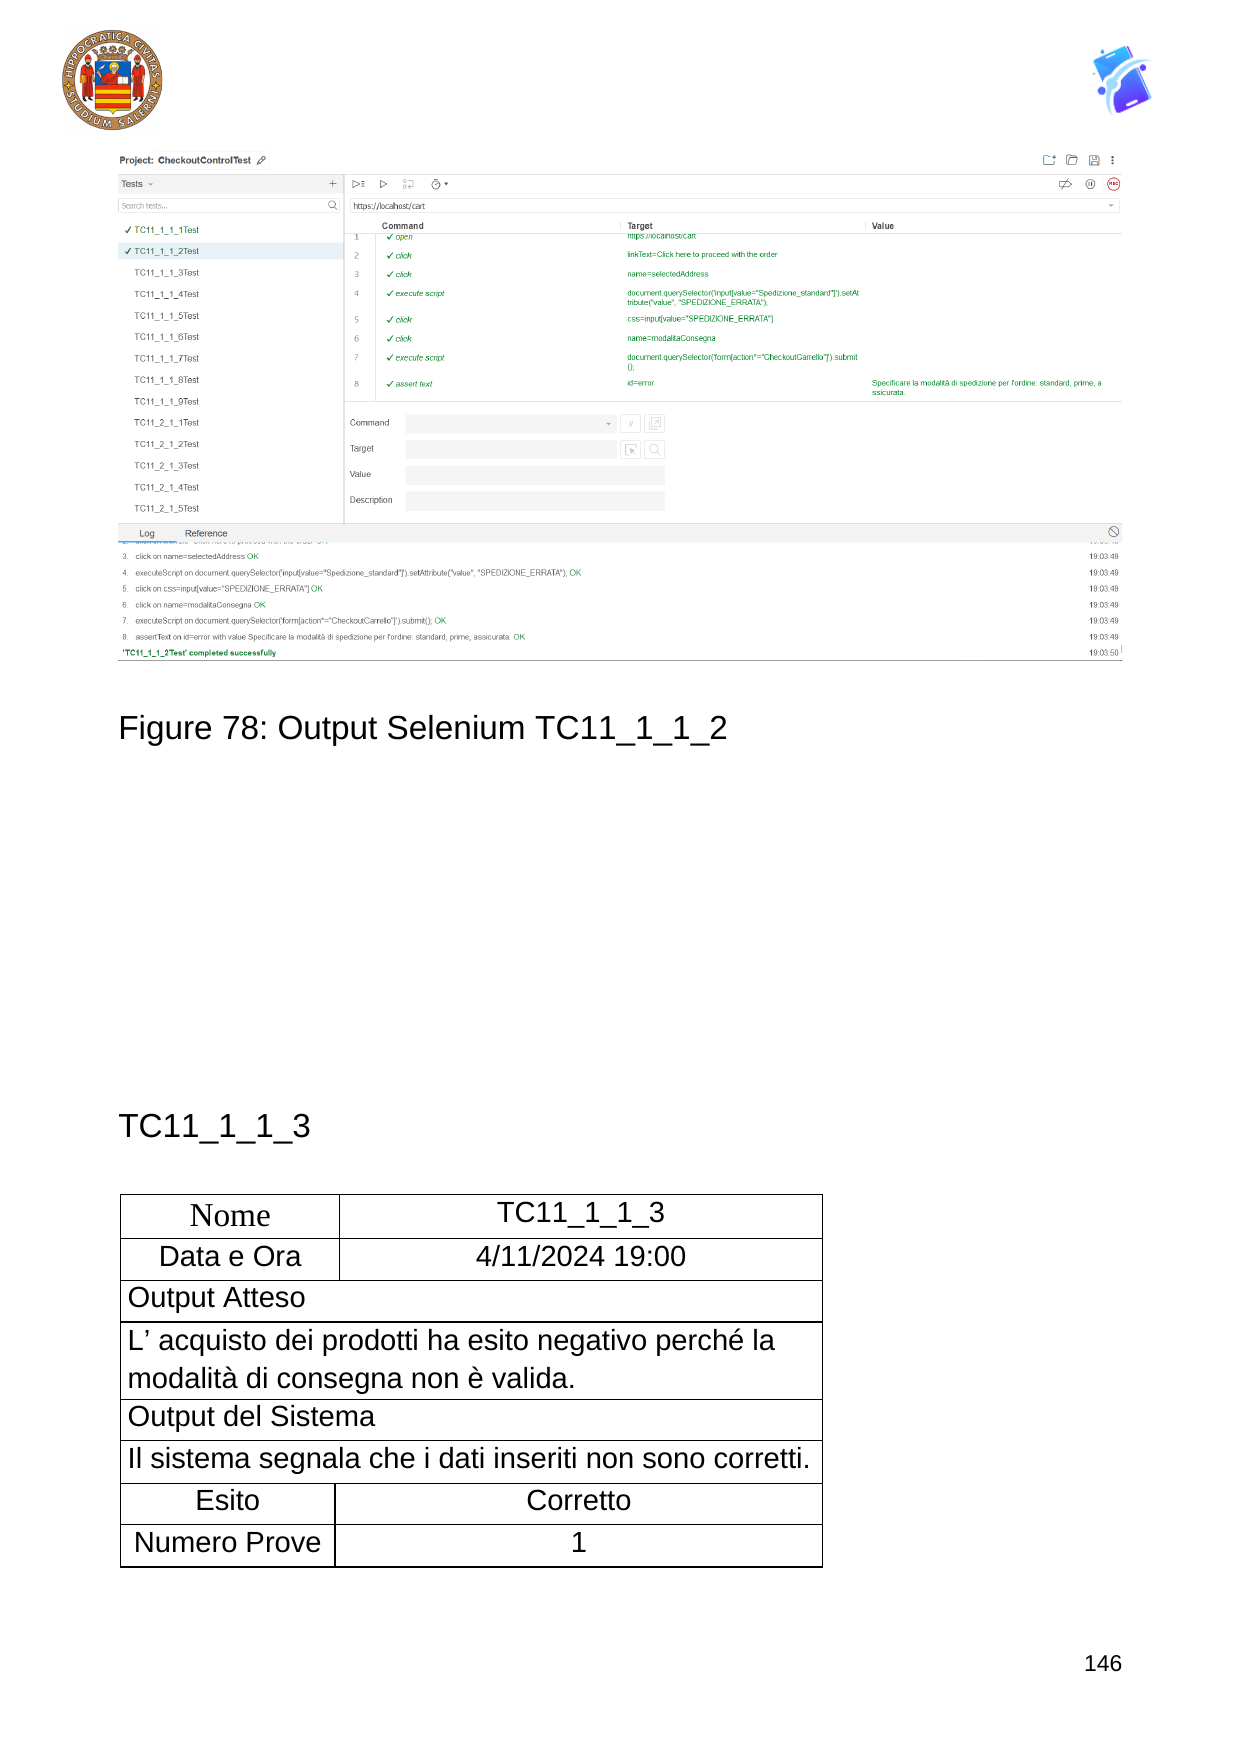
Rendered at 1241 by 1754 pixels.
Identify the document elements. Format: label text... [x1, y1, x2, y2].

text TC11_1_1_3 [118, 1106, 1122, 1144]
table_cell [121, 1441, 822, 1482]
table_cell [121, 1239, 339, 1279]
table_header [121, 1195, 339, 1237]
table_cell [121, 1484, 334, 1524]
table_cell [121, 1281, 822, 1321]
picture [61, 29, 163, 131]
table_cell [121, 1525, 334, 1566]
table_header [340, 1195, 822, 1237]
text Figure 78: Output Selenium TC11_1_1_2 [118, 708, 1122, 747]
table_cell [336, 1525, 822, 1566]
picture [118, 25, 1178, 661]
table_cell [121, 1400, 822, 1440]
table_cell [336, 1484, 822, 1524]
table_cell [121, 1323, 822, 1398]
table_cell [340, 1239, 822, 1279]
